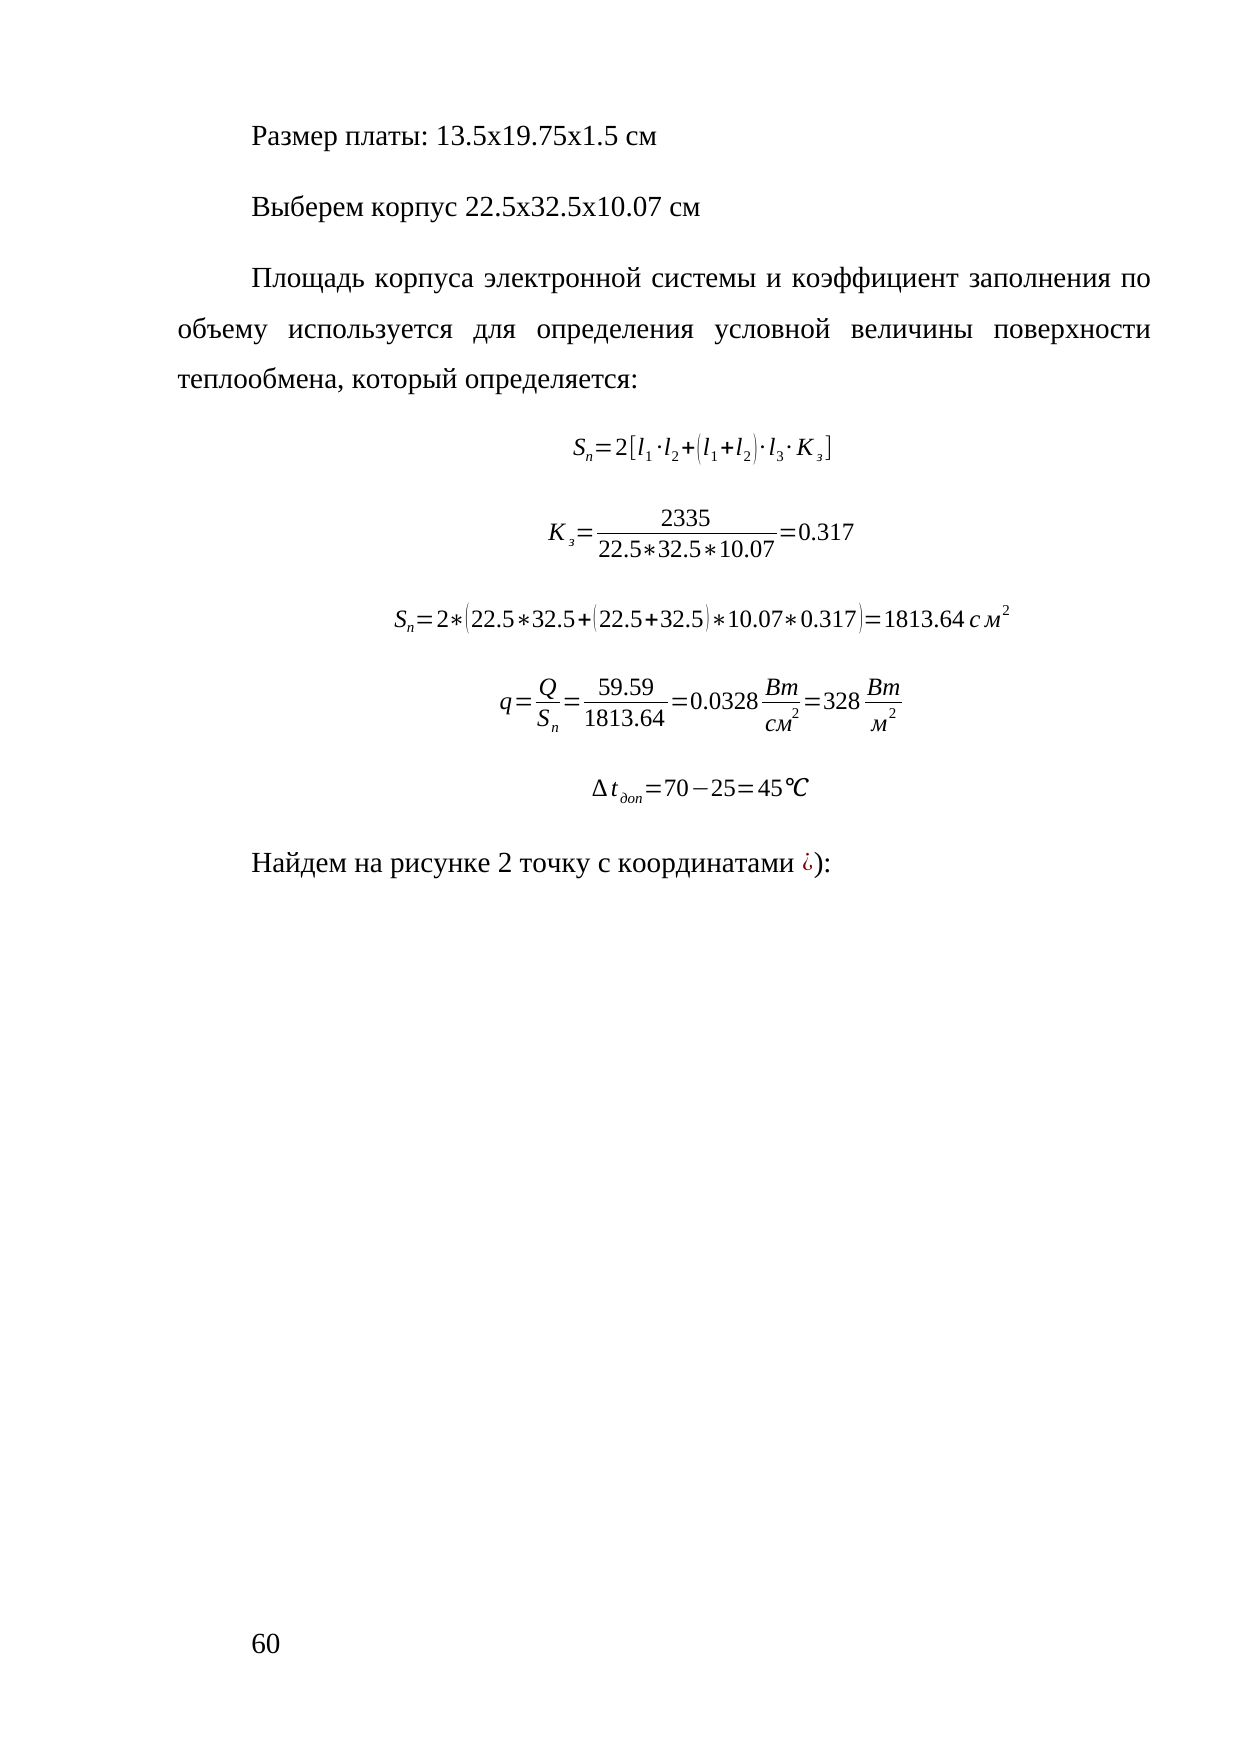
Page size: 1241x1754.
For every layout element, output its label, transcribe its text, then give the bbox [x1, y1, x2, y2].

text Площадь корпуса электронной системы и коэффициент заполнения по объему используется для определения условной величины поверхности теплообмена, который определяется: [177, 260, 1152, 394]
text Найдем на рисунке 2 точку с координатами ): [177, 845, 1152, 878]
text Выберем корпус 22.5х32.5х10.07 см [177, 189, 1152, 223]
text Размер платы: 13.5x19.75x1.5 см [177, 118, 1152, 152]
